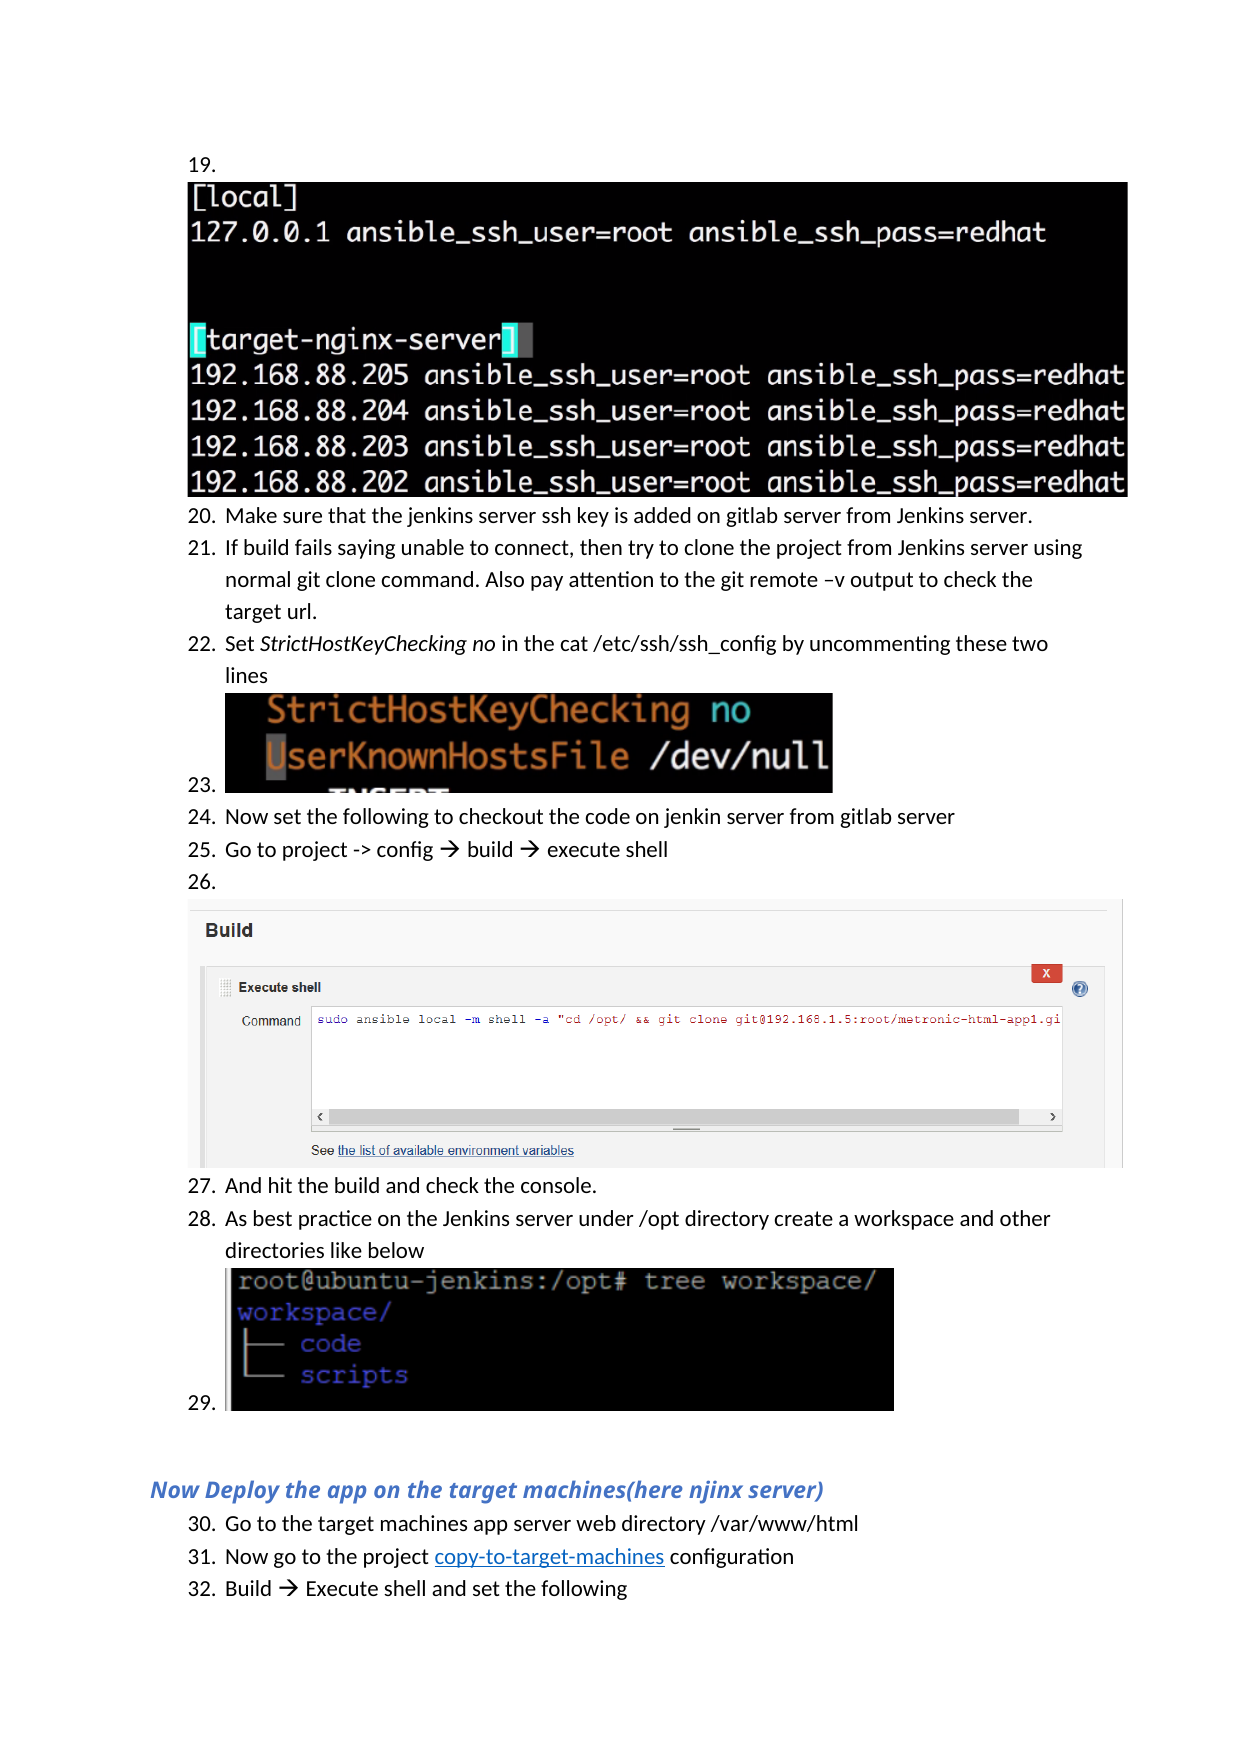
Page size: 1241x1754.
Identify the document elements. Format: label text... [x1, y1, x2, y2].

list Make sure that the jenkins server ssh key is added on gitlab server from Jenkins server. [187, 501, 1090, 529]
list If build fails saying unable to connect, then try to clone the project from Jenkins server using normal git clone command. Also pay attention to the git remote –v output to check the target url. [187, 533, 1090, 625]
picture [225, 1268, 894, 1411]
picture [187, 899, 1128, 1168]
subtitle Now Deploy the app on the target machines(here njinx server) [150, 1474, 1090, 1505]
picture [225, 693, 833, 793]
picture [187, 182, 1128, 497]
list Now go to the project copy-to-target-machines configuration [187, 1542, 1090, 1570]
list Go to project -> config build execute shell [187, 835, 1090, 863]
list As best practice on the Jenkins server under /opt directory create a workspace and other directories like below [187, 1204, 1090, 1264]
list And hit the build and check the console. [187, 1172, 1090, 1200]
list Now set the following to checkout the code on jenkin server from gitlab server [187, 802, 1090, 831]
list Build Execute shell and set the following [187, 1574, 1090, 1602]
list Set StrictHostKeyChecking no in the cat /etc/ssh/ssh_config by uncommenting these two lines [187, 629, 1090, 690]
list Go to the target machines app server web directory /var/www/html [187, 1509, 1090, 1538]
